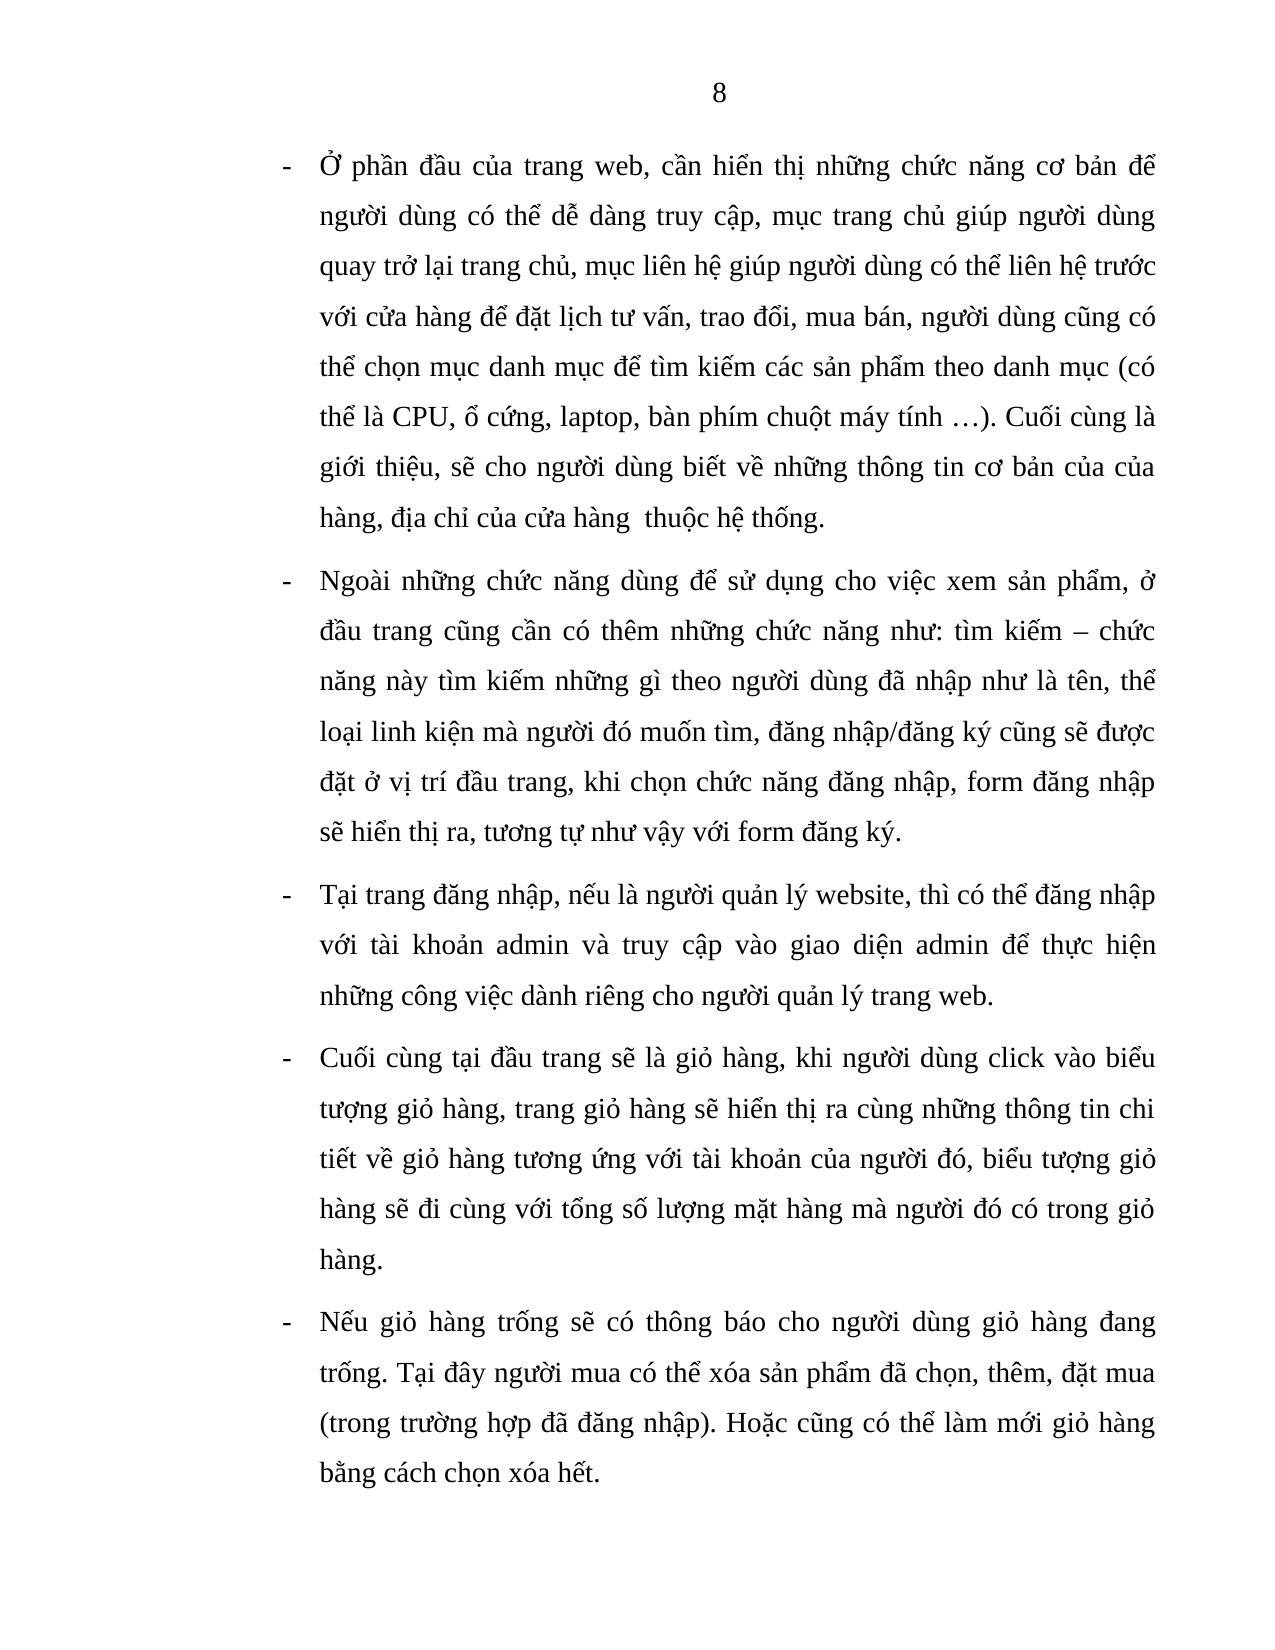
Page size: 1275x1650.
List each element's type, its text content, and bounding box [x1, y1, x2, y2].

list Ngoài những chức năng dùng để sử dụng cho việc xem sản phẩm, ở đầu trang cũng cần có thêm những chức năng như: tìm kiếm – chức năng này tìm kiếm những gì theo người dùng đã nhập như là tên, thể loại linh kiện mà người đó muốn tìm, đăng nhập/đăng ký cũng sẽ được đặt ở vị trí đầu trang, khi chọn chức năng đăng nhập, form đăng nhập sẽ hiển thị ra, tương tự như vậy với form đăng ký. [282, 563, 1157, 848]
list Ở phần đầu của trang web, cần hiển thị những chức năng cơ bản để người dùng có thể dễ dàng truy cập, mục trang chủ giúp người dùng quay trở lại trang chủ, mục liên hệ giúp người dùng có thể liên hệ trước với cửa hàng để đặt lịch tư vấn, trao đổi, mua bán, người dùng cũng có thể chọn mục danh mục để tìm kiếm các sản phẩm theo danh mục (có thể là CPU, ổ cứng, laptop, bàn phím chuột máy tính …). Cuối cùng là giới thiệu, sẽ cho người dùng biết về những thông tin cơ bản của của hàng, địa chỉ của cửa hàng thuộc hệ thống. [282, 148, 1157, 533]
list Tại trang đăng nhập, nếu là người quản lý website, thì có thể đăng nhập với tài khoản admin và truy cập vào giao diện admin để thực hiện những công việc dành riêng cho người quản lý trang web. [282, 877, 1157, 1011]
list Nếu giỏ hàng trống sẽ có thông báo cho người dùng giỏ hàng đang trống. Tại đây người mua có thể xóa sản phẩm đã chọn, thêm, đặt mua (trong trường hợp đã đăng nhập). Hoặc cũng có thể làm mới giỏ hàng bằng cách chọn xóa hết. [282, 1304, 1157, 1489]
list Cuối cùng tại đầu trang sẽ là giỏ hàng, khi người dùng click vào biểu tượng giỏ hàng, trang giỏ hàng sẽ hiển thị ra cùng những thông tin chi tiết về giỏ hàng tương ứng với tài khoản của người đó, biểu tượng giỏ hàng sẽ đi cùng với tổng số lượng mặt hàng mà người đó có trong giỏ hàng. [282, 1041, 1157, 1275]
